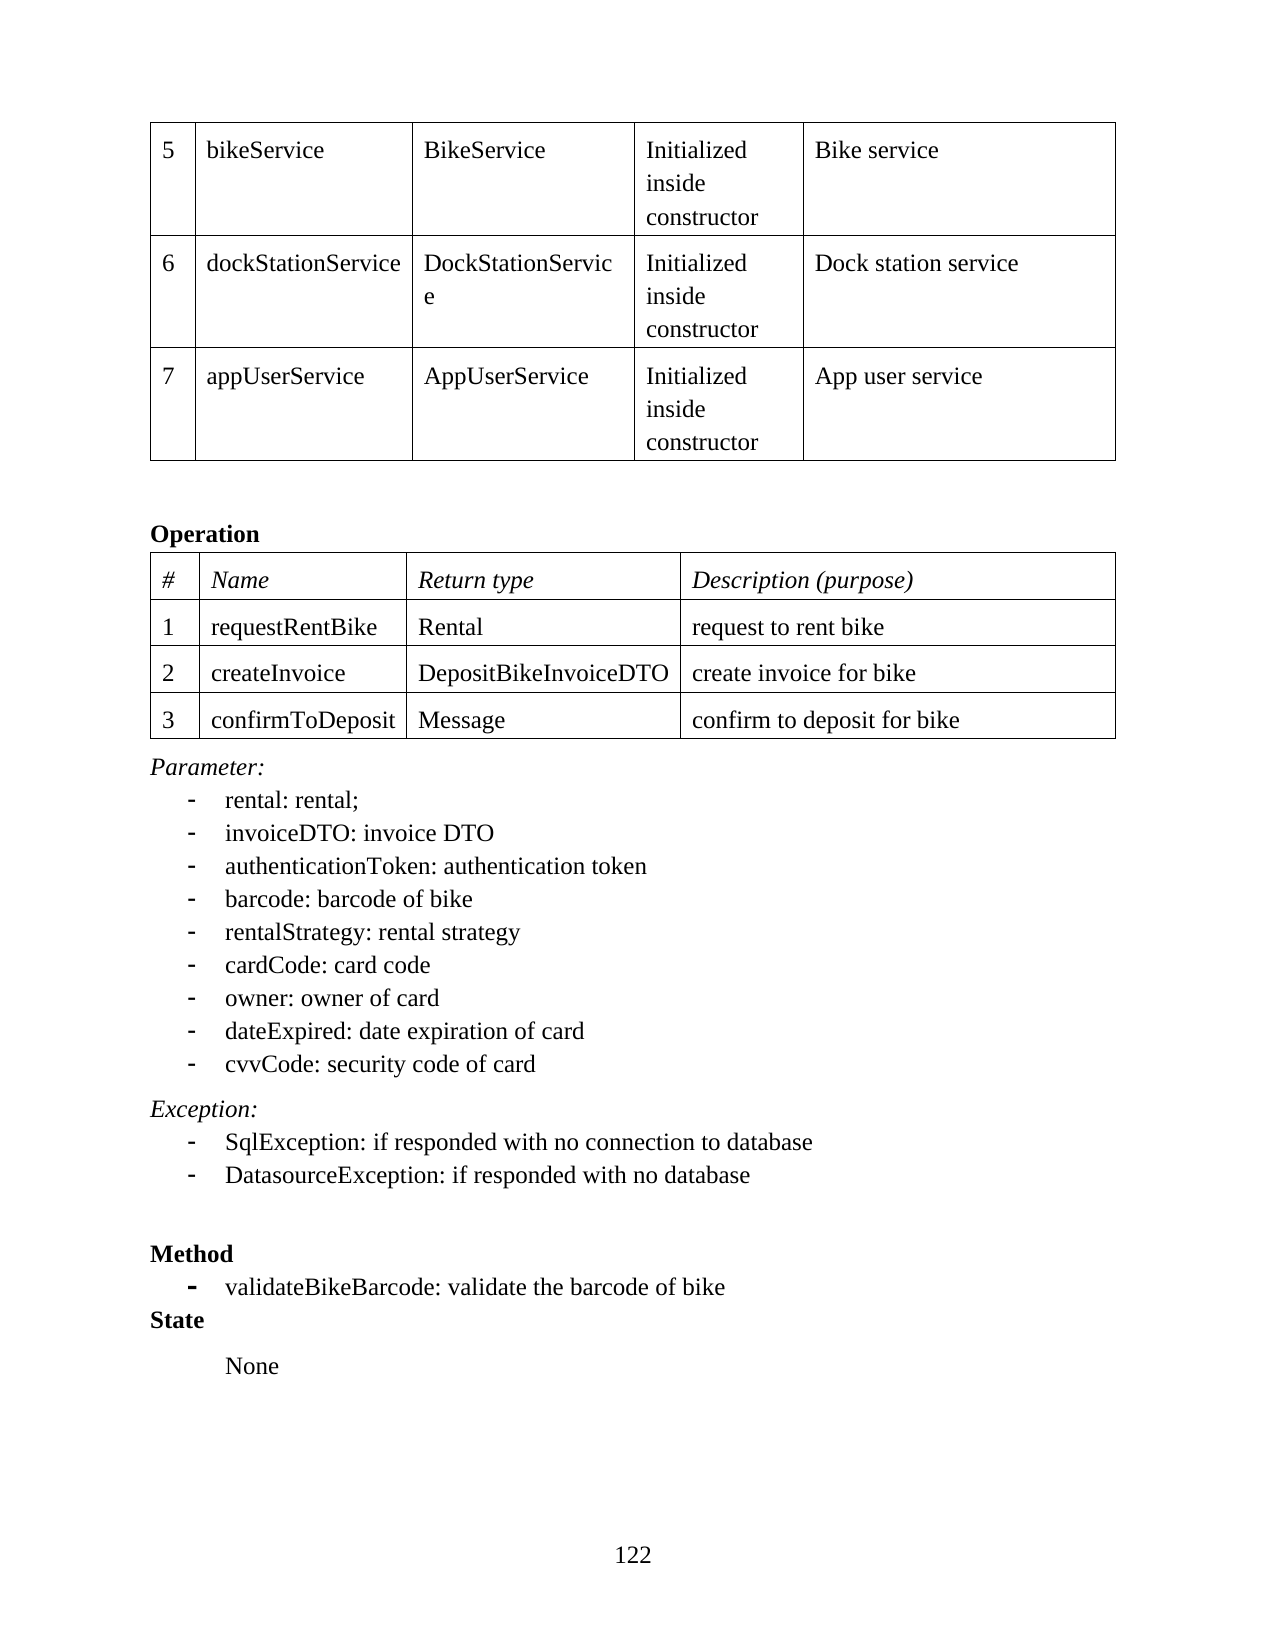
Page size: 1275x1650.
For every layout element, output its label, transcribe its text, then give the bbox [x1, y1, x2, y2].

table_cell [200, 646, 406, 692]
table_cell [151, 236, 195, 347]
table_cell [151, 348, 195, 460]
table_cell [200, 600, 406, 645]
list rental: rental; [187, 785, 1116, 813]
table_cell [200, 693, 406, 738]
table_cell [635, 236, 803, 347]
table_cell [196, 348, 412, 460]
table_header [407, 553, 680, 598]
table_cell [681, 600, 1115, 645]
text State [150, 1306, 1116, 1334]
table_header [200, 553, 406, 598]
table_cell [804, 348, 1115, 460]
text Parameter: [150, 752, 1116, 780]
list cardCode: card code [187, 950, 1116, 978]
text Method [150, 1239, 1116, 1268]
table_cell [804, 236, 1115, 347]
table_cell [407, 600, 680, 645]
list barcode: barcode of bike [187, 884, 1116, 912]
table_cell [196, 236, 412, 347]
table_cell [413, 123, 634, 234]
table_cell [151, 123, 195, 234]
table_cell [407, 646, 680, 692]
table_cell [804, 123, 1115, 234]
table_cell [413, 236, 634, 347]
list invoiceDTO: invoice DTO [187, 818, 1116, 846]
list SqlException: if responded with no connection to database [187, 1127, 1116, 1156]
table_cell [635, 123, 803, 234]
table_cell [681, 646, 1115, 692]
text None [150, 1351, 1116, 1380]
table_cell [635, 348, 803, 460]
list rentalStrategy: rental strategy [187, 917, 1116, 946]
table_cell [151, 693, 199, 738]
list authenticationToken: authentication token [187, 851, 1116, 879]
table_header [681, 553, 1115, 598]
text Operation [150, 519, 1116, 548]
list owner: owner of card [187, 983, 1116, 1012]
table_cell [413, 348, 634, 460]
text Exception: [150, 1094, 1116, 1123]
list validateBikeBarcode: validate the barcode of bike [187, 1272, 1116, 1301]
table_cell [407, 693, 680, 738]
list dateExpired: date expiration of card [187, 1016, 1116, 1044]
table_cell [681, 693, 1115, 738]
list DatasourceException: if responded with no database [187, 1160, 1116, 1189]
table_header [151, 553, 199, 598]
list cvvCode: security code of card [187, 1049, 1116, 1078]
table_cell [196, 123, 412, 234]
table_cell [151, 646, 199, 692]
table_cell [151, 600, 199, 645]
